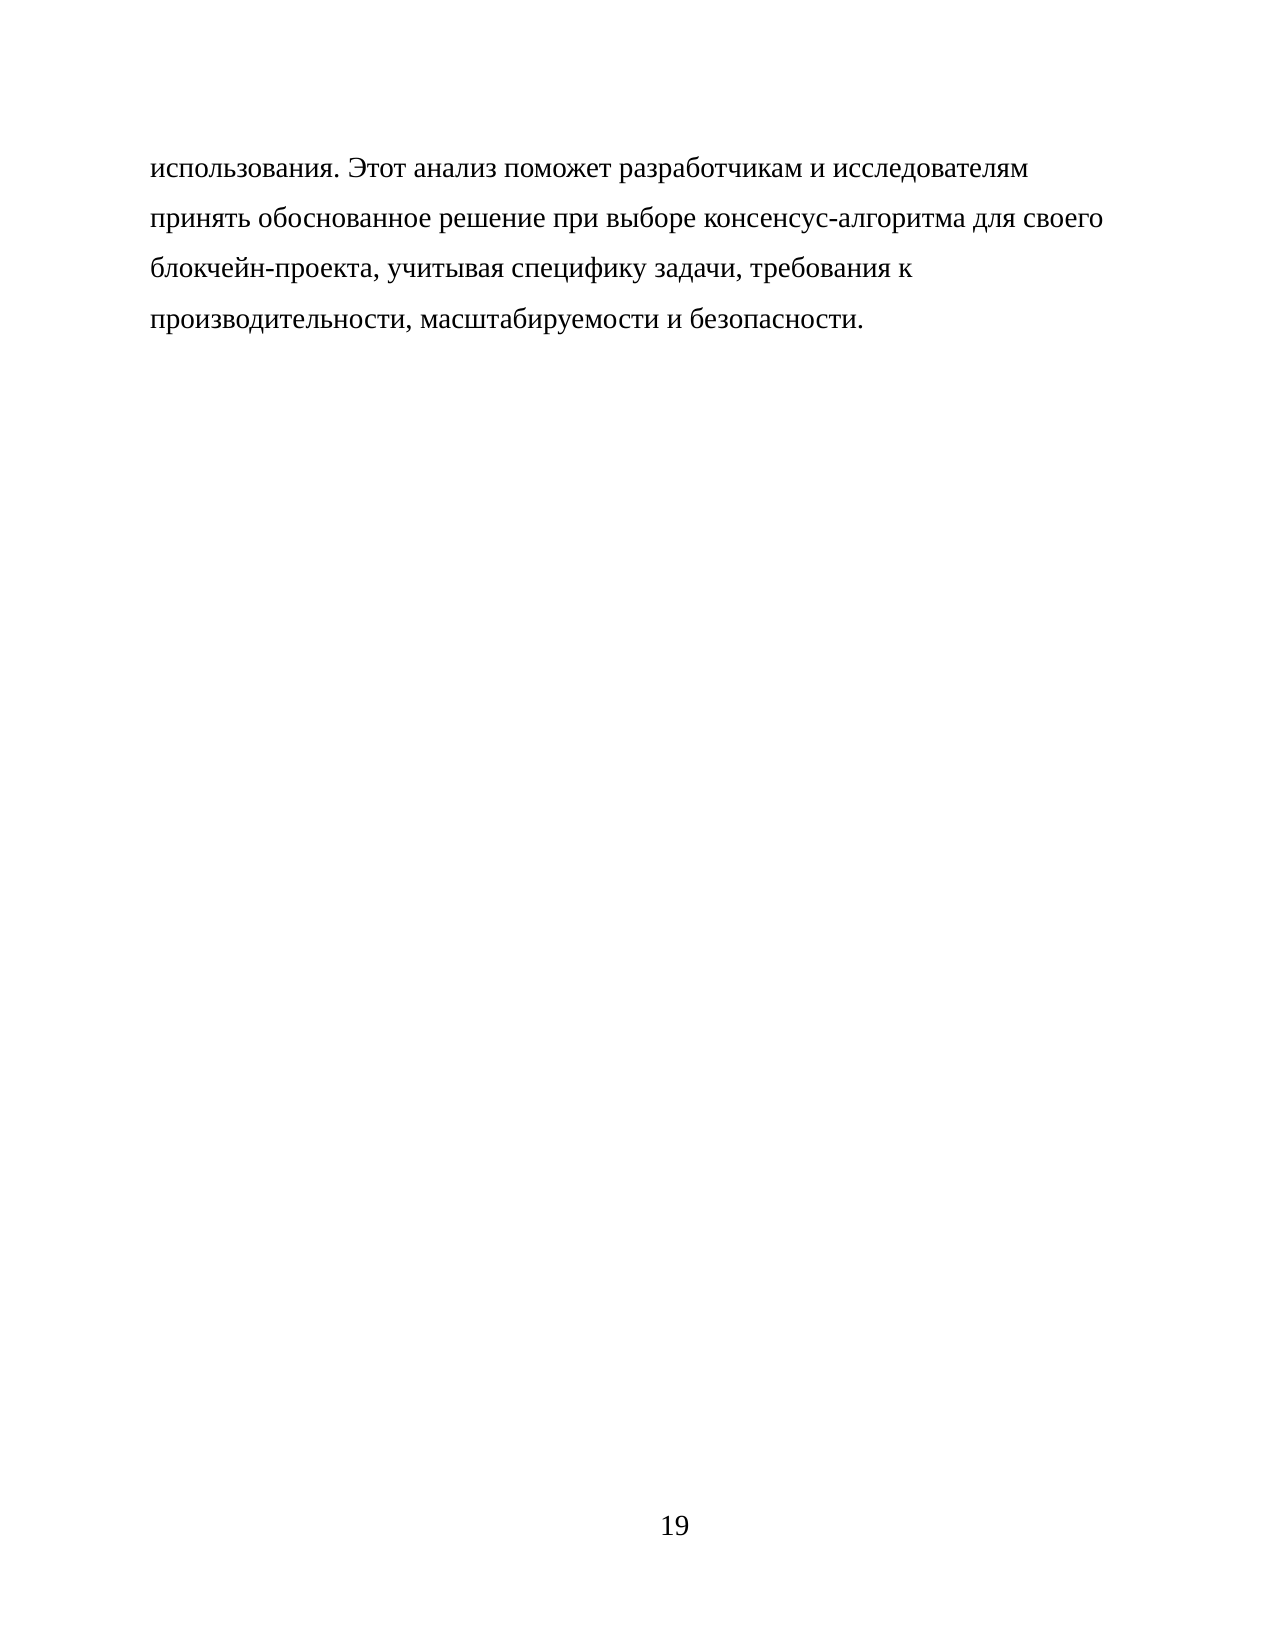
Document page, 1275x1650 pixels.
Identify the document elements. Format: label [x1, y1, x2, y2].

text [150, 150, 1125, 334]
